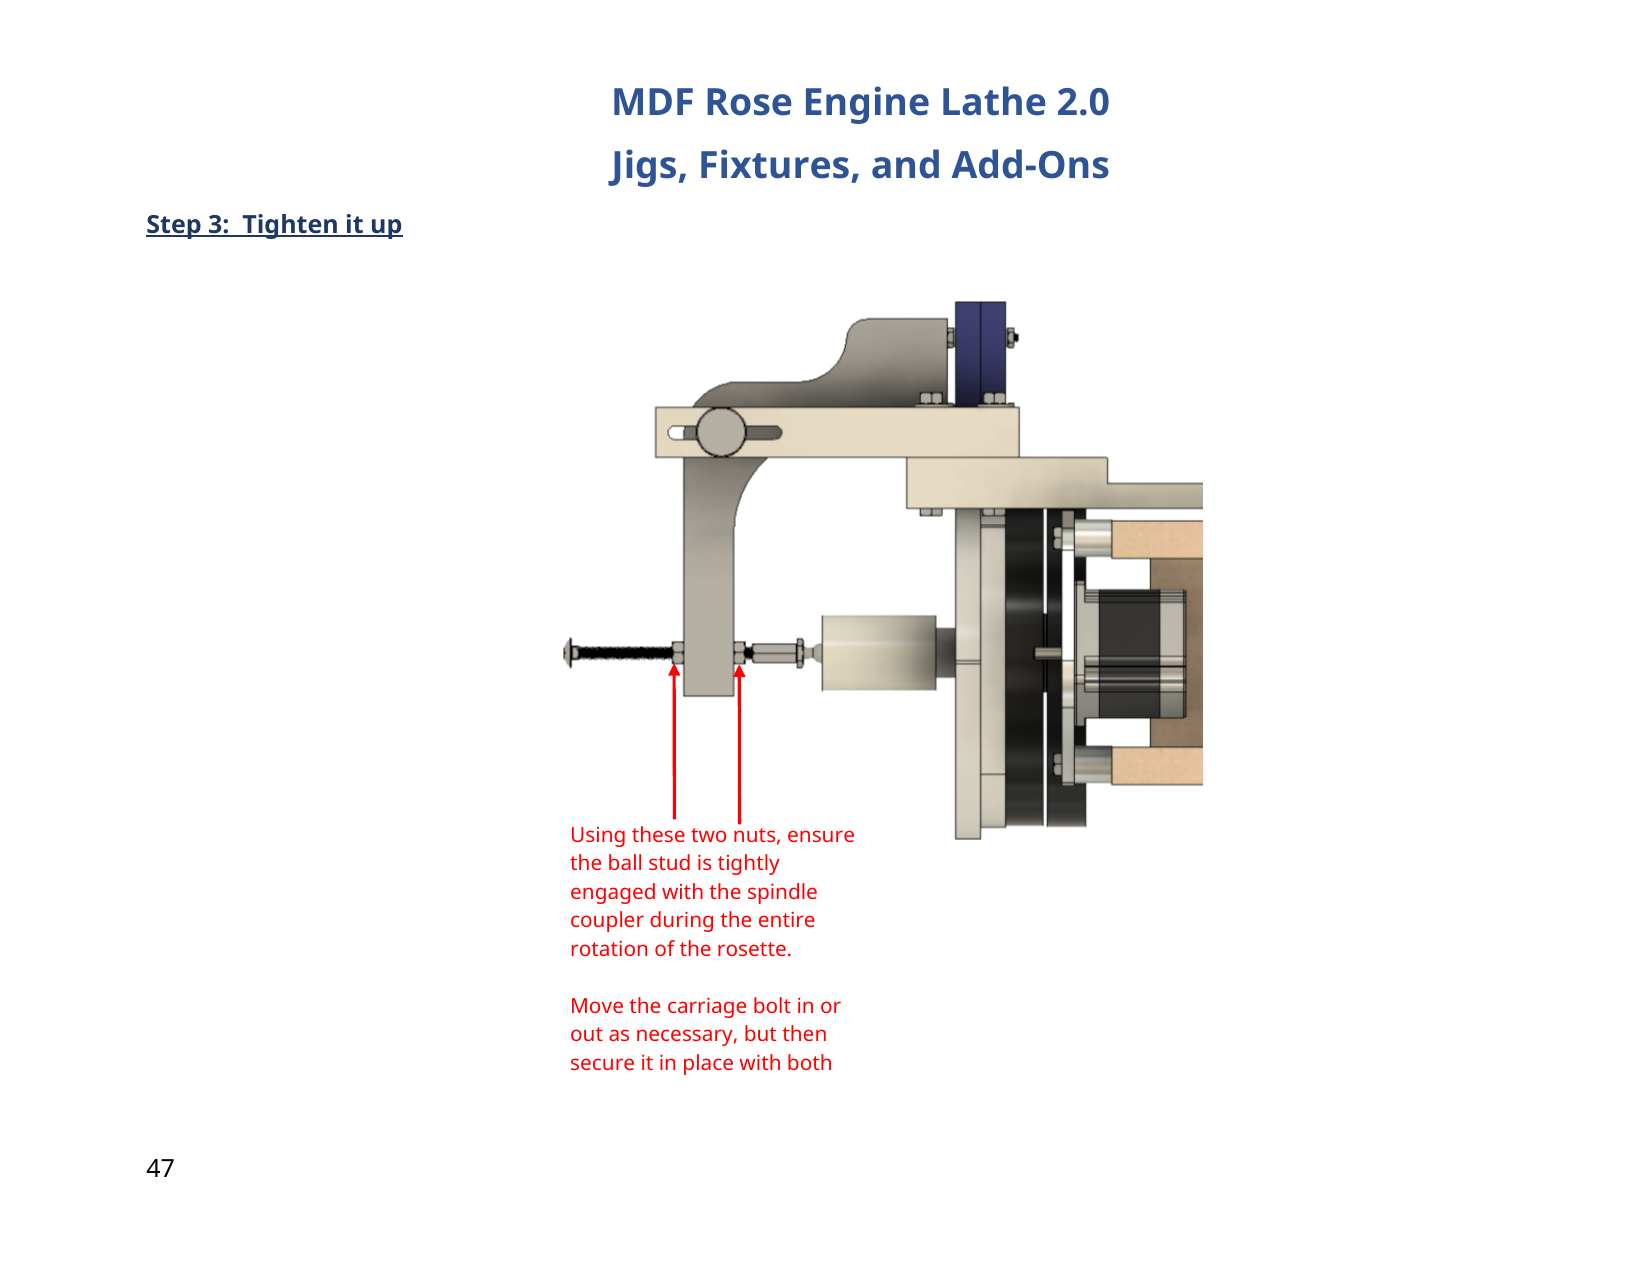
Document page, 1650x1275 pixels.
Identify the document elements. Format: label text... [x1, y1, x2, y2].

subtitle Step 3: Tighten it up [146, 206, 1575, 240]
